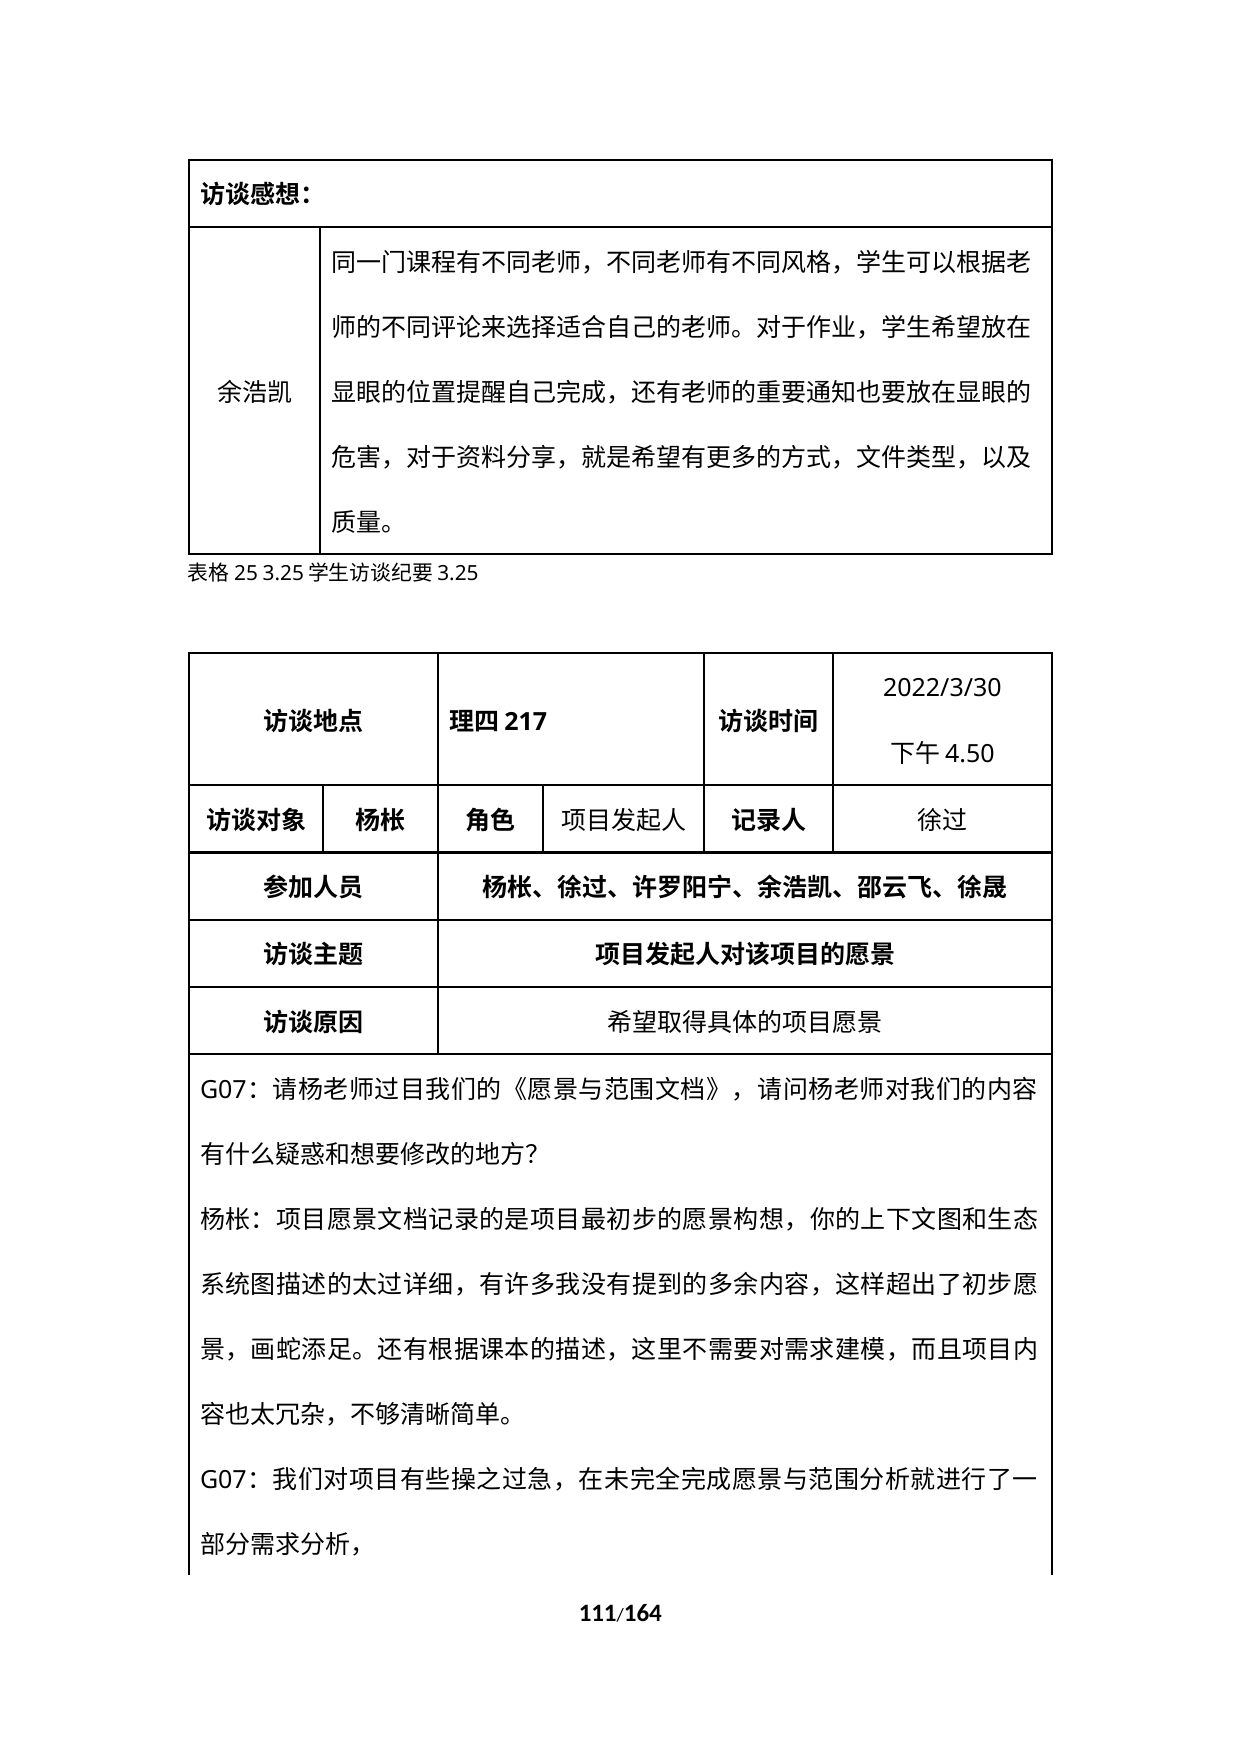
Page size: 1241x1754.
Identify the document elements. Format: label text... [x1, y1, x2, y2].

text 表格 25 3.25学生访谈纪要3.25 [187, 555, 1053, 587]
table_cell 项目发起人对该项目的愿景 [439, 921, 1051, 986]
table_header 理四217 [439, 654, 703, 784]
table_cell 参加人员 [190, 854, 437, 918]
table_cell 同一门课程有不同老师，不同老师有不同风格，学生可以根据老师的不同评论来选择适合自己的老师。对于作业，学生希望放在显眼的位置提醒自己完成，还有老师的重要通知也要放在显眼的危害，对于资料分享，就是希望有更多的方式，文件类型，以及质量。 [321, 228, 1051, 553]
table_cell 杨枨 [324, 786, 437, 851]
table_cell 徐过 [834, 786, 1051, 851]
table_cell 余浩凯 [190, 228, 319, 553]
table_cell 杨枨、徐过、许罗阳宁、余浩凯、邵云飞、徐晟 [439, 854, 1051, 918]
table_cell 项目发起人 [544, 786, 703, 851]
table_cell 希望取得具体的项目愿景 [439, 988, 1051, 1053]
table_header 访谈时间 [705, 654, 832, 784]
table_cell 访谈原因 [190, 988, 437, 1053]
table_cell 访谈主题 [190, 921, 437, 986]
table_cell 记录人 [705, 786, 832, 851]
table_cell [190, 1055, 1051, 1575]
table_header 2022/3/30 下午4.50 [834, 654, 1051, 784]
table_cell 角色 [439, 786, 542, 851]
table_cell 访谈对象 [190, 786, 322, 851]
table_header 访谈地点 [190, 654, 437, 784]
table_cell 访谈感想： [190, 161, 1051, 226]
